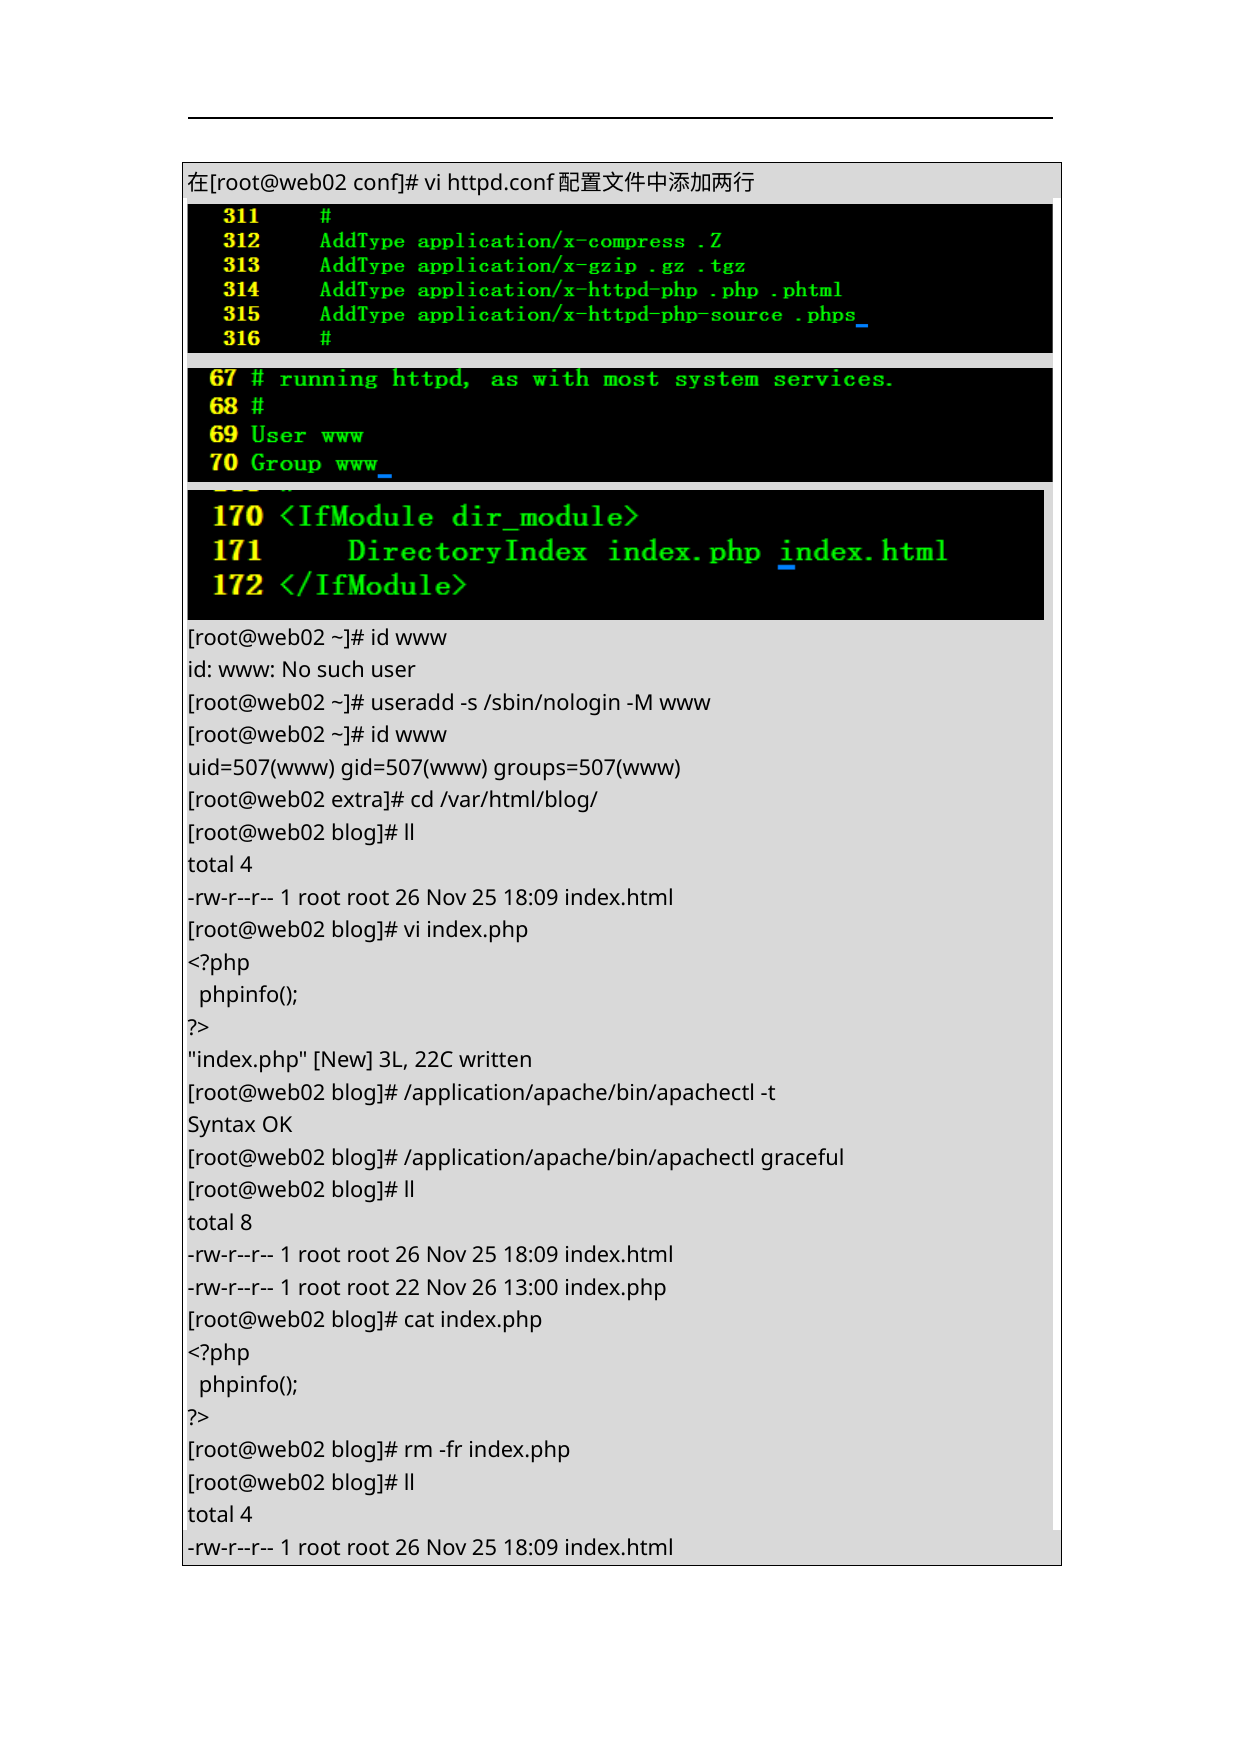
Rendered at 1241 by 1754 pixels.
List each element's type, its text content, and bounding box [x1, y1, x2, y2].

text [root@web02 blog]# ll [187, 815, 1053, 848]
text phpinfo(); [187, 1368, 1053, 1400]
text total 4 [187, 1498, 1053, 1527]
text Syntax OK [187, 1108, 1053, 1140]
text -rw-r--r-- 1 root root 22 Nov 26 13:00 index.php [187, 1270, 1053, 1303]
text -rw-r--r-- 1 root root 26 Nov 25 18:09 index.html [183, 1527, 1061, 1565]
text [root@web02 blog]# ll [187, 1465, 1053, 1498]
picture [187, 204, 1053, 353]
text 在[root@web02 conf]# vi httpd.conf配置文件中添加两行 [183, 163, 1061, 198]
text total 4 [187, 848, 1053, 880]
picture [187, 490, 1044, 620]
text uid=507(www) gid=507(www) groups=507(www) [187, 750, 1053, 783]
text [root@web02 ~]# id www [187, 620, 1053, 653]
text -rw-r--r-- 1 root root 26 Nov 25 18:09 index.html [187, 880, 1053, 913]
text [root@web02 blog]# ll [187, 1173, 1053, 1205]
text [root@web02 ~]# useradd -s /sbin/nologin -M www [187, 685, 1053, 718]
text total 8 [187, 1205, 1053, 1238]
text "index.php" [New] 3L, 22C written [187, 1043, 1053, 1075]
text ?> [187, 1010, 1053, 1043]
text [root@web02 extra]# cd /var/html/blog/ [187, 783, 1053, 815]
text <?php [187, 945, 1053, 978]
text id: www: No such user [187, 653, 1053, 685]
text [root@web02 blog]# vi index.php [187, 913, 1053, 945]
text [root@web02 blog]# cat index.php [187, 1303, 1053, 1335]
text [root@web02 ~]# id www [187, 718, 1053, 750]
picture [187, 368, 1053, 482]
text [root@web02 blog]# /application/apache/bin/apachectl graceful [187, 1140, 1053, 1173]
text [root@web02 blog]# /application/apache/bin/apachectl -t [187, 1075, 1053, 1108]
text ?> [187, 1400, 1053, 1433]
text [root@web02 blog]# rm -fr index.php [187, 1433, 1053, 1465]
text <?php [187, 1335, 1053, 1368]
text phpinfo(); [187, 978, 1053, 1010]
text -rw-r--r-- 1 root root 26 Nov 25 18:09 index.html [187, 1238, 1053, 1270]
